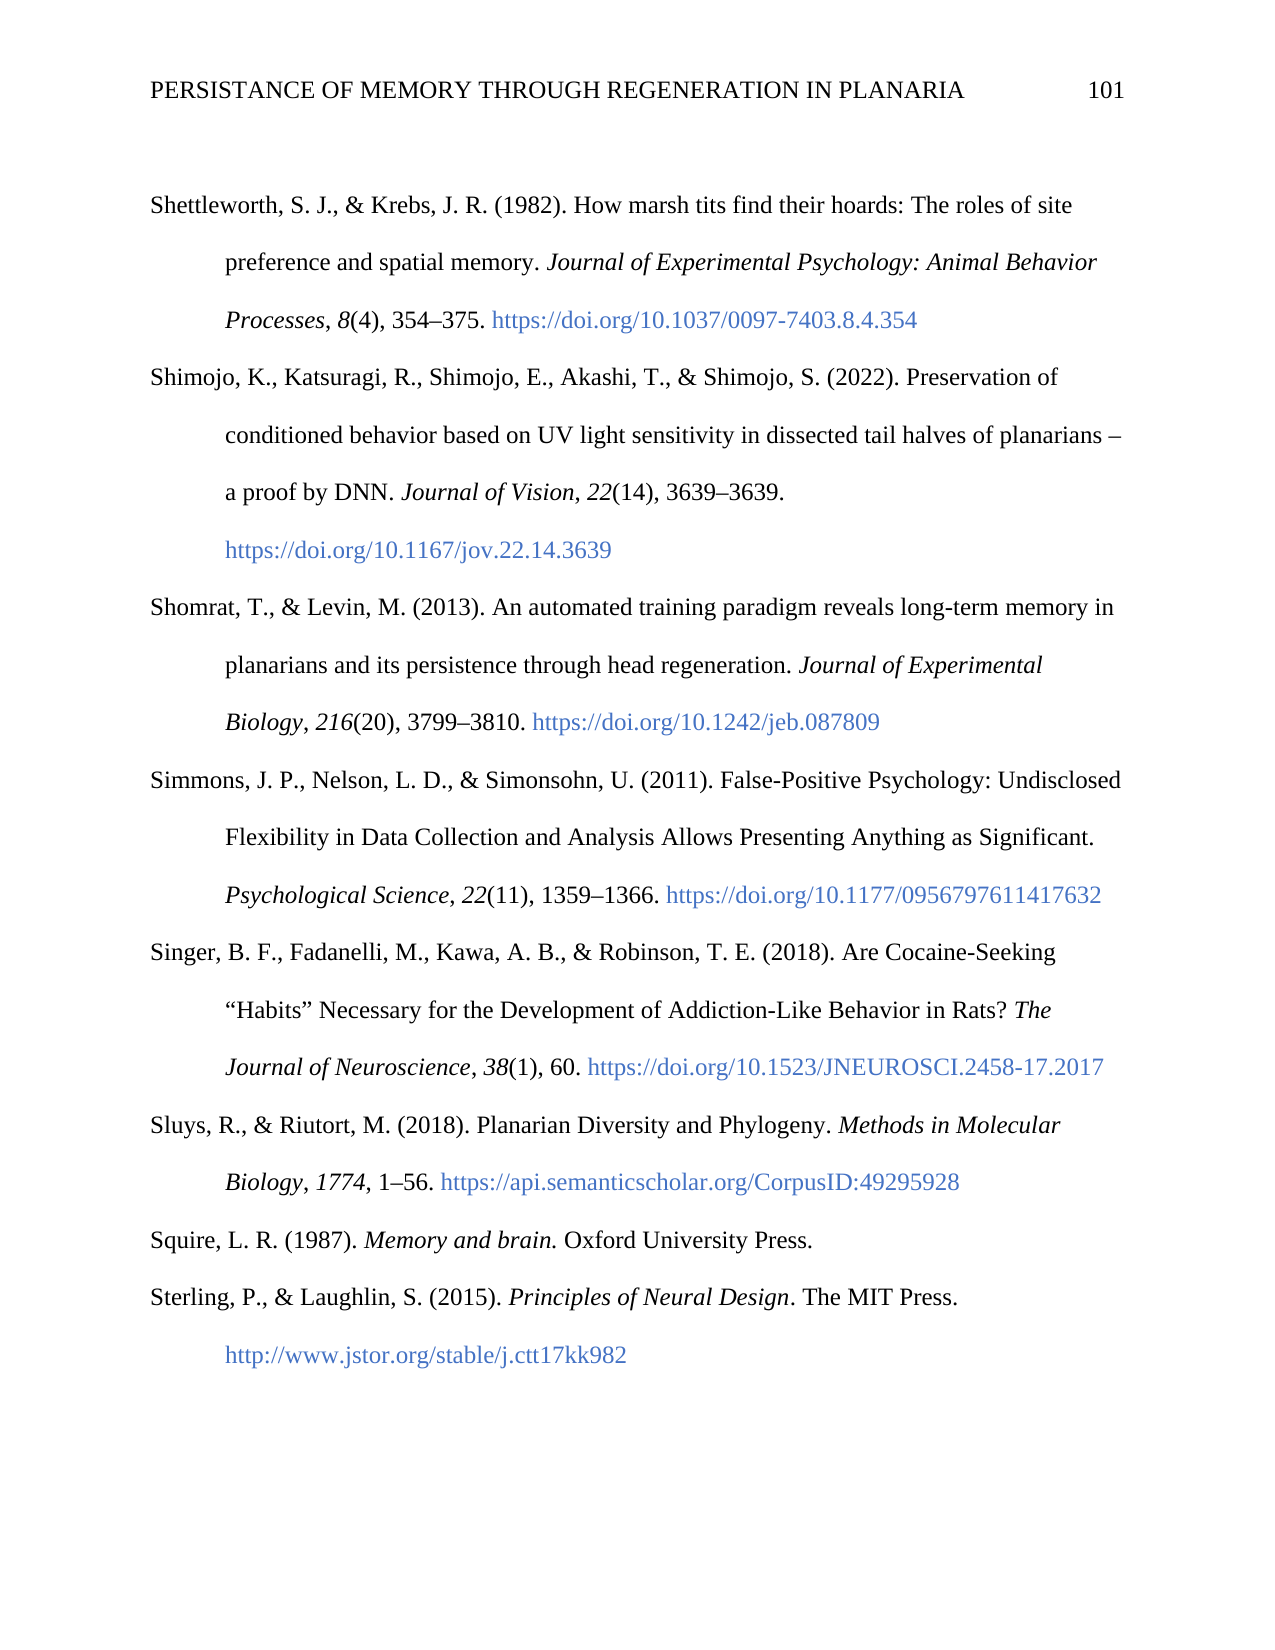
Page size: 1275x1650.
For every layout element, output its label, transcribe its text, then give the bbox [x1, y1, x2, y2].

text Shettleworth, S. J., & Krebs, J. R. (1982). How marsh tits find their hoards: The roles of site preference and spatial memory. Journal of Experimental Psychology: Animal Behavior Processes, 8(4), 354–375. https://doi.org/10.1037/0097-7403.8.4.354 [150, 190, 1125, 334]
text Shomrat, T., & Levin, M. (2013). An automated training paradigm reveals long-term memory in planarians and its persistence through head regeneration. Journal of Experimental Biology, 216(20), 3799–3810. https://doi.org/10.1242/jeb.087809 [150, 592, 1125, 736]
text Sterling, P., & Laughlin, S. (2015). Principles of Neural Design. The MIT Press. http://www.jstor.org/stable/j.ctt17kk982 [150, 1282, 1125, 1369]
text Singer, B. F., Fadanelli, M., Kawa, A. B., & Robinson, T. E. (2018). Are Cocaine-Seeking “Habits” Necessary for the Development of Addiction-Like Behavior in Rats? The Journal of Neuroscience, 38(1), 60. https://doi.org/10.1523/JNEUROSCI.2458-17.2017 [150, 937, 1125, 1081]
text Squire, L. R. (1987). Memory and brain. Oxford University Press. [150, 1225, 1125, 1254]
text Shimojo, K., Katsuragi, R., Shimojo, E., Akashi, T., & Shimojo, S. (2022). Preservation of conditioned behavior based on UV light sensitivity in dissected tail halves of planarians – a proof by DNN. Journal of Vision, 22(14), 3639–3639. https://doi.org/10.1167/jov.22.14.3639 [150, 362, 1125, 564]
text Simmons, J. P., Nelson, L. D., & Simonsohn, U. (2011). False-Positive Psychology: Undisclosed Flexibility in Data Collection and Analysis Allows Presenting Anything as Significant. Psychological Science, 22(11), 1359–1366. https://doi.org/10.1177/0956797611417632 [150, 765, 1125, 909]
text Sluys, R., & Riutort, M. (2018). Planarian Diversity and Phylogeny. Methods in Molecular Biology, 1774, 1–56. https://api.semanticscholar.org/CorpusID:49295928 [150, 1110, 1125, 1196]
